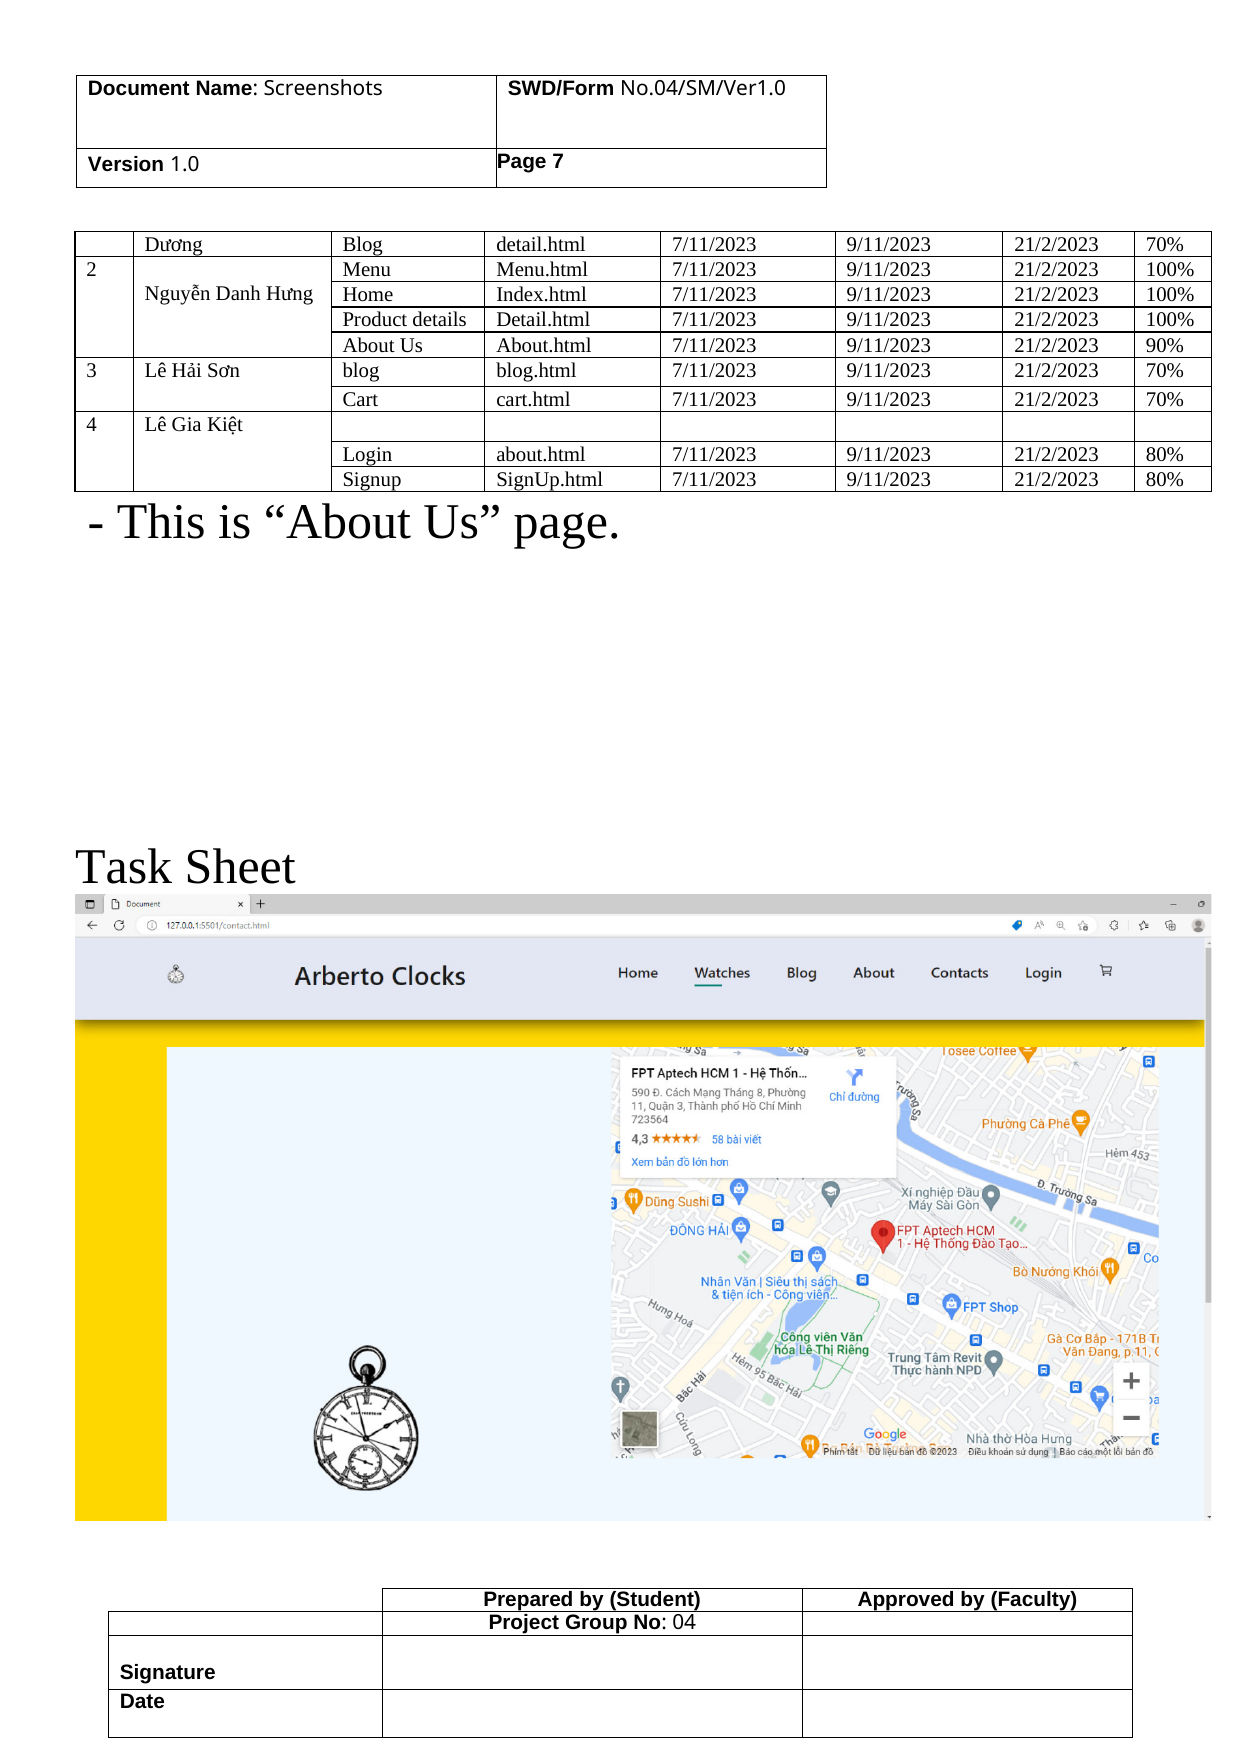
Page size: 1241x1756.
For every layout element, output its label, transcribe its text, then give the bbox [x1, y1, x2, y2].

table_cell detail.html [485, 232, 660, 256]
table_cell 9/11/2023 [836, 442, 1002, 466]
table_cell SignUp.html [485, 467, 660, 491]
table_cell 7/11/2023 [661, 257, 835, 281]
text Task Sheet [75, 837, 1211, 894]
table_cell 4 [76, 412, 133, 491]
table_cell 9/11/2023 [836, 467, 1002, 491]
table_cell 21/2/2023 [1003, 308, 1134, 331]
table_cell 21/2/2023 [1003, 333, 1134, 357]
table_cell About Us [332, 333, 484, 357]
table_cell 9/11/2023 [836, 333, 1002, 357]
table_cell blog [332, 358, 484, 386]
table_cell Home [332, 282, 484, 306]
table_cell 21/2/2023 [1003, 442, 1134, 466]
text - This is “About Us” page. [75, 492, 1211, 550]
table_cell 100% [1135, 257, 1211, 281]
table_cell [332, 412, 484, 441]
table_cell 2 [76, 257, 133, 357]
table_cell [661, 412, 835, 441]
table_cell 21/2/2023 [1003, 358, 1134, 386]
table_cell 7/11/2023 [661, 442, 835, 466]
table_cell Product details [332, 308, 484, 331]
table_cell Menu [332, 257, 484, 281]
table_cell 80% [1135, 467, 1211, 491]
table_cell Lê Hải Sơn [134, 358, 331, 411]
picture [75, 894, 1212, 1521]
table_cell 21/2/2023 [1003, 257, 1134, 281]
table_cell 9/11/2023 [836, 358, 1002, 386]
table_cell [1135, 412, 1211, 441]
table_cell 100% [1135, 308, 1211, 331]
table_cell about.html [485, 442, 660, 466]
table_cell 7/11/2023 [661, 358, 835, 386]
table_cell cart.html [485, 387, 660, 411]
table_cell 3 [76, 358, 133, 411]
table_cell 9/11/2023 [836, 232, 1002, 256]
table_cell 9/11/2023 [836, 308, 1002, 331]
table_cell 9/11/2023 [836, 282, 1002, 306]
table_cell 7/11/2023 [661, 232, 835, 256]
table_cell 70% [1135, 387, 1211, 411]
table_cell Signup [332, 467, 484, 491]
table_cell Index.html [485, 282, 660, 306]
table_cell 7/11/2023 [661, 467, 835, 491]
table_cell Detail.html [485, 308, 660, 331]
table_cell 7/11/2023 [661, 308, 835, 331]
table_cell Lê Gia Kiệt [134, 412, 331, 491]
table_cell [485, 412, 660, 441]
table_cell 7/11/2023 [661, 282, 835, 306]
table_cell 21/2/2023 [1003, 282, 1134, 306]
table_cell 80% [1135, 442, 1211, 466]
table_cell [836, 412, 1002, 441]
table_cell 70% [1135, 232, 1211, 256]
table_cell 7/11/2023 [661, 333, 835, 357]
table_cell 90% [1135, 333, 1211, 357]
table_cell 21/2/2023 [1003, 232, 1134, 256]
table_cell Blog [332, 232, 484, 256]
table_cell About.html [485, 333, 660, 357]
table_cell Nguyễn Danh Hưng [134, 257, 331, 357]
table_cell 100% [1135, 282, 1211, 306]
table_cell [1003, 412, 1134, 441]
table_cell 9/11/2023 [836, 387, 1002, 411]
table_cell Login [332, 442, 484, 466]
table_cell blog.html [485, 358, 660, 386]
table_cell Cart [332, 387, 484, 411]
table_cell Menu.html [485, 257, 660, 281]
table_cell 70% [1135, 358, 1211, 386]
table_cell 21/2/2023 [1003, 467, 1134, 491]
table_cell 7/11/2023 [661, 387, 835, 411]
table_cell 9/11/2023 [836, 257, 1002, 281]
table_cell 21/2/2023 [1003, 387, 1134, 411]
